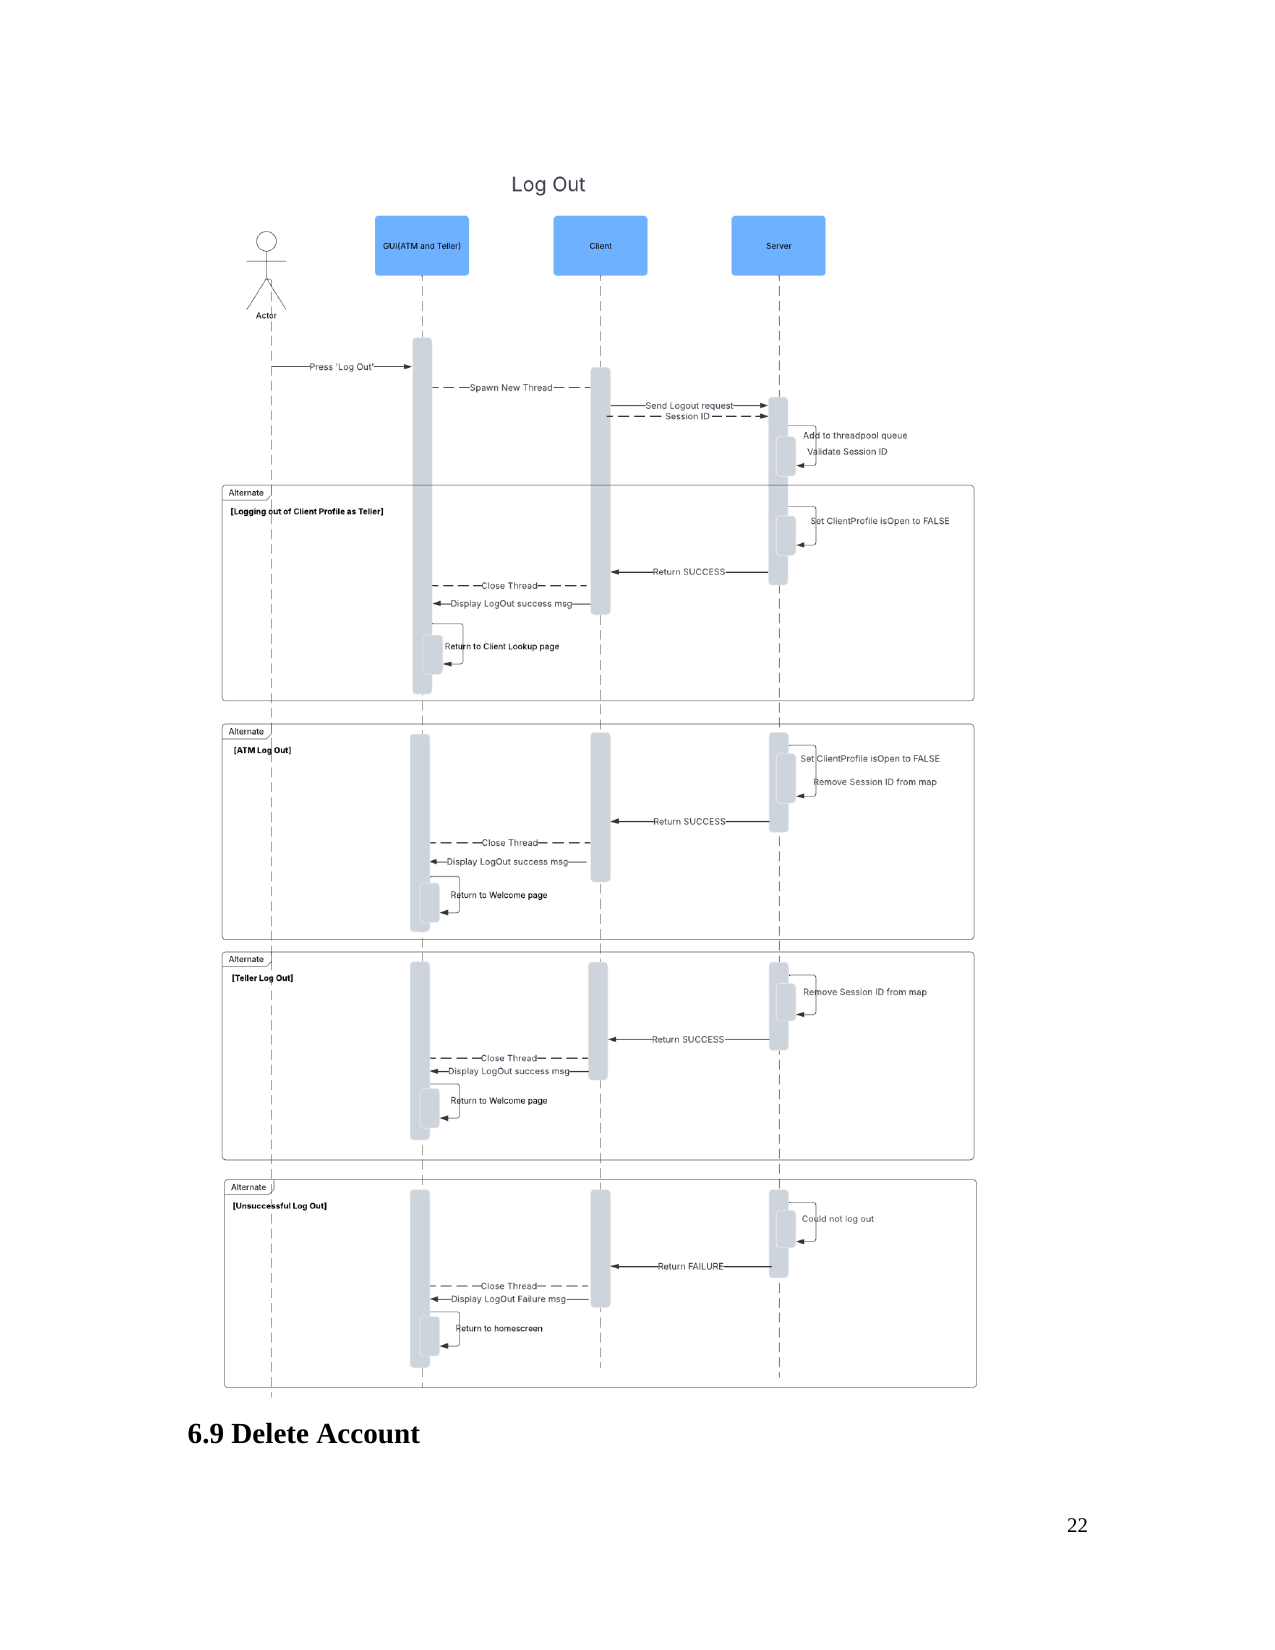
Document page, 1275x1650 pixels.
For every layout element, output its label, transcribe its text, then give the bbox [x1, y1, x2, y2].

text 6.9 Delete Account [187, 1416, 1087, 1450]
picture [187, 150, 996, 1417]
